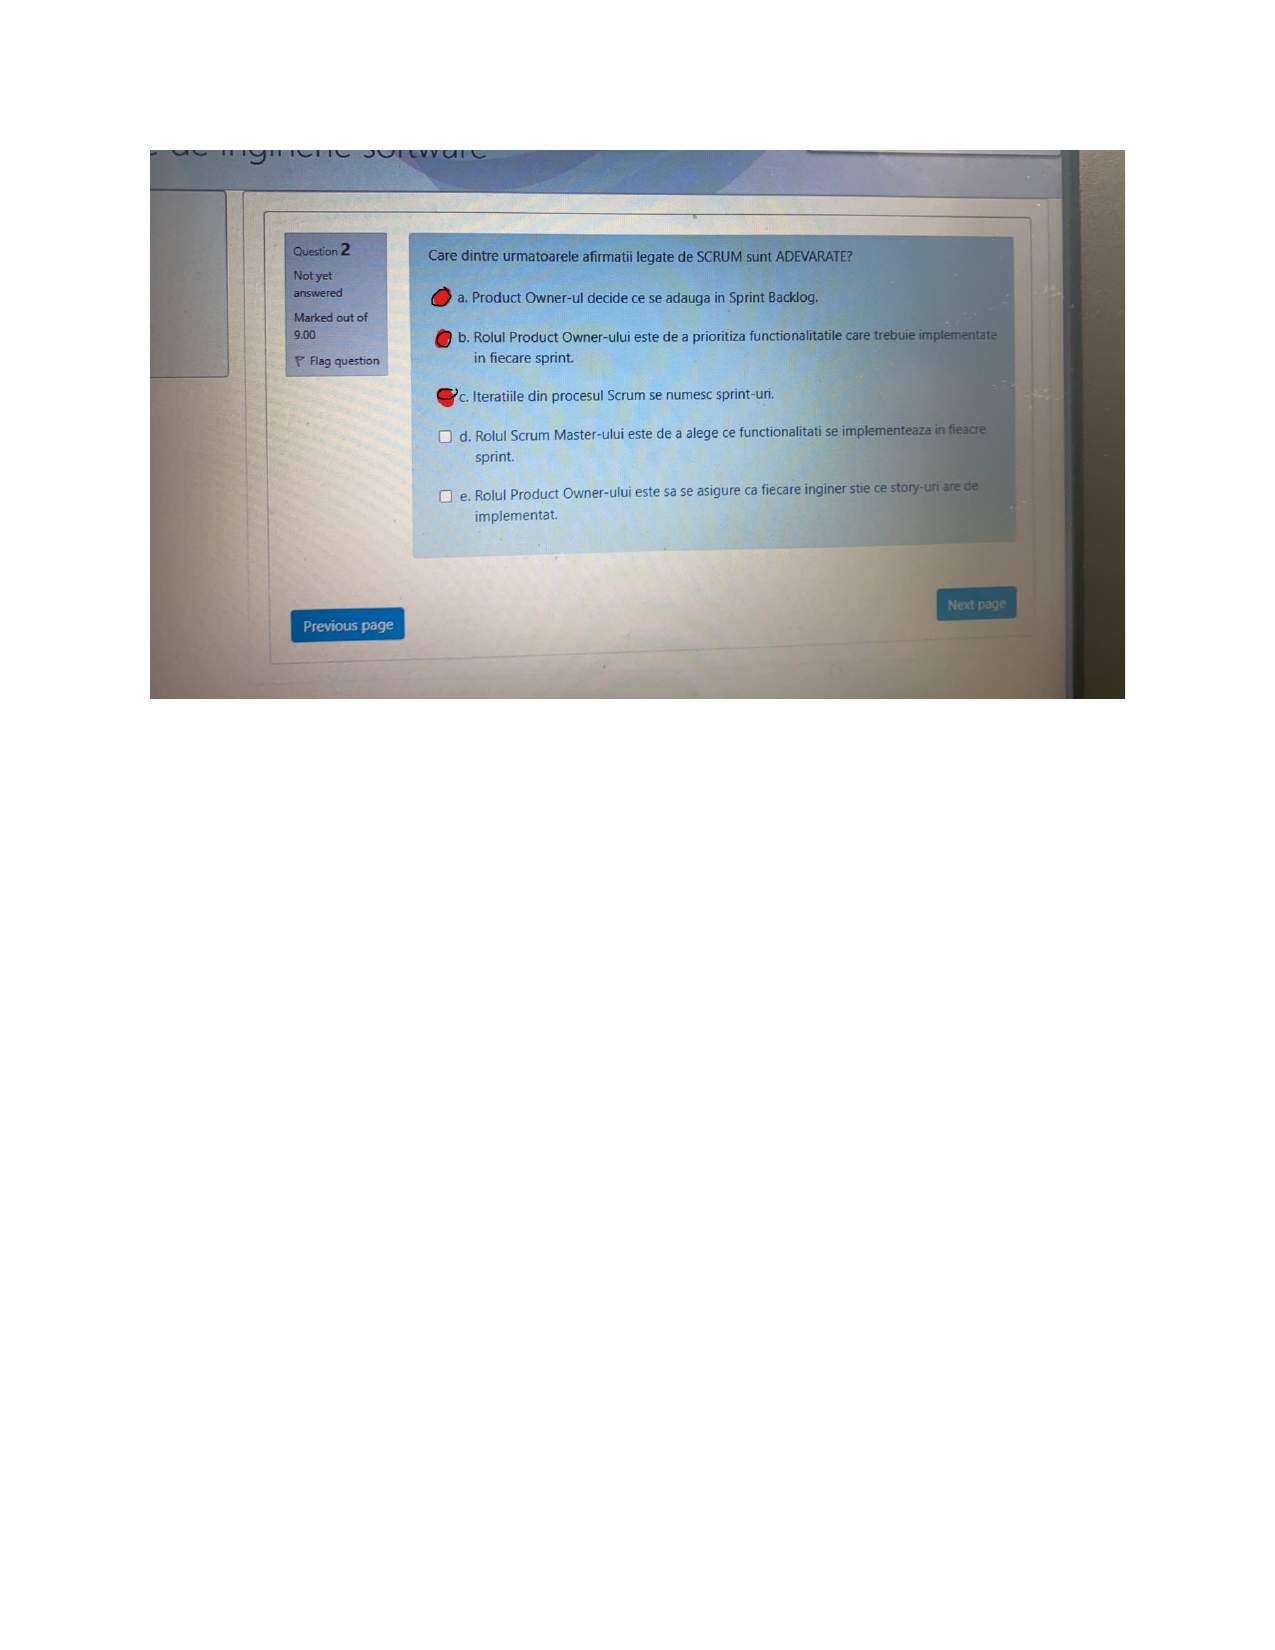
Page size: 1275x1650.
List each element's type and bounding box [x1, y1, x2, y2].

picture [150, 150, 1125, 699]
